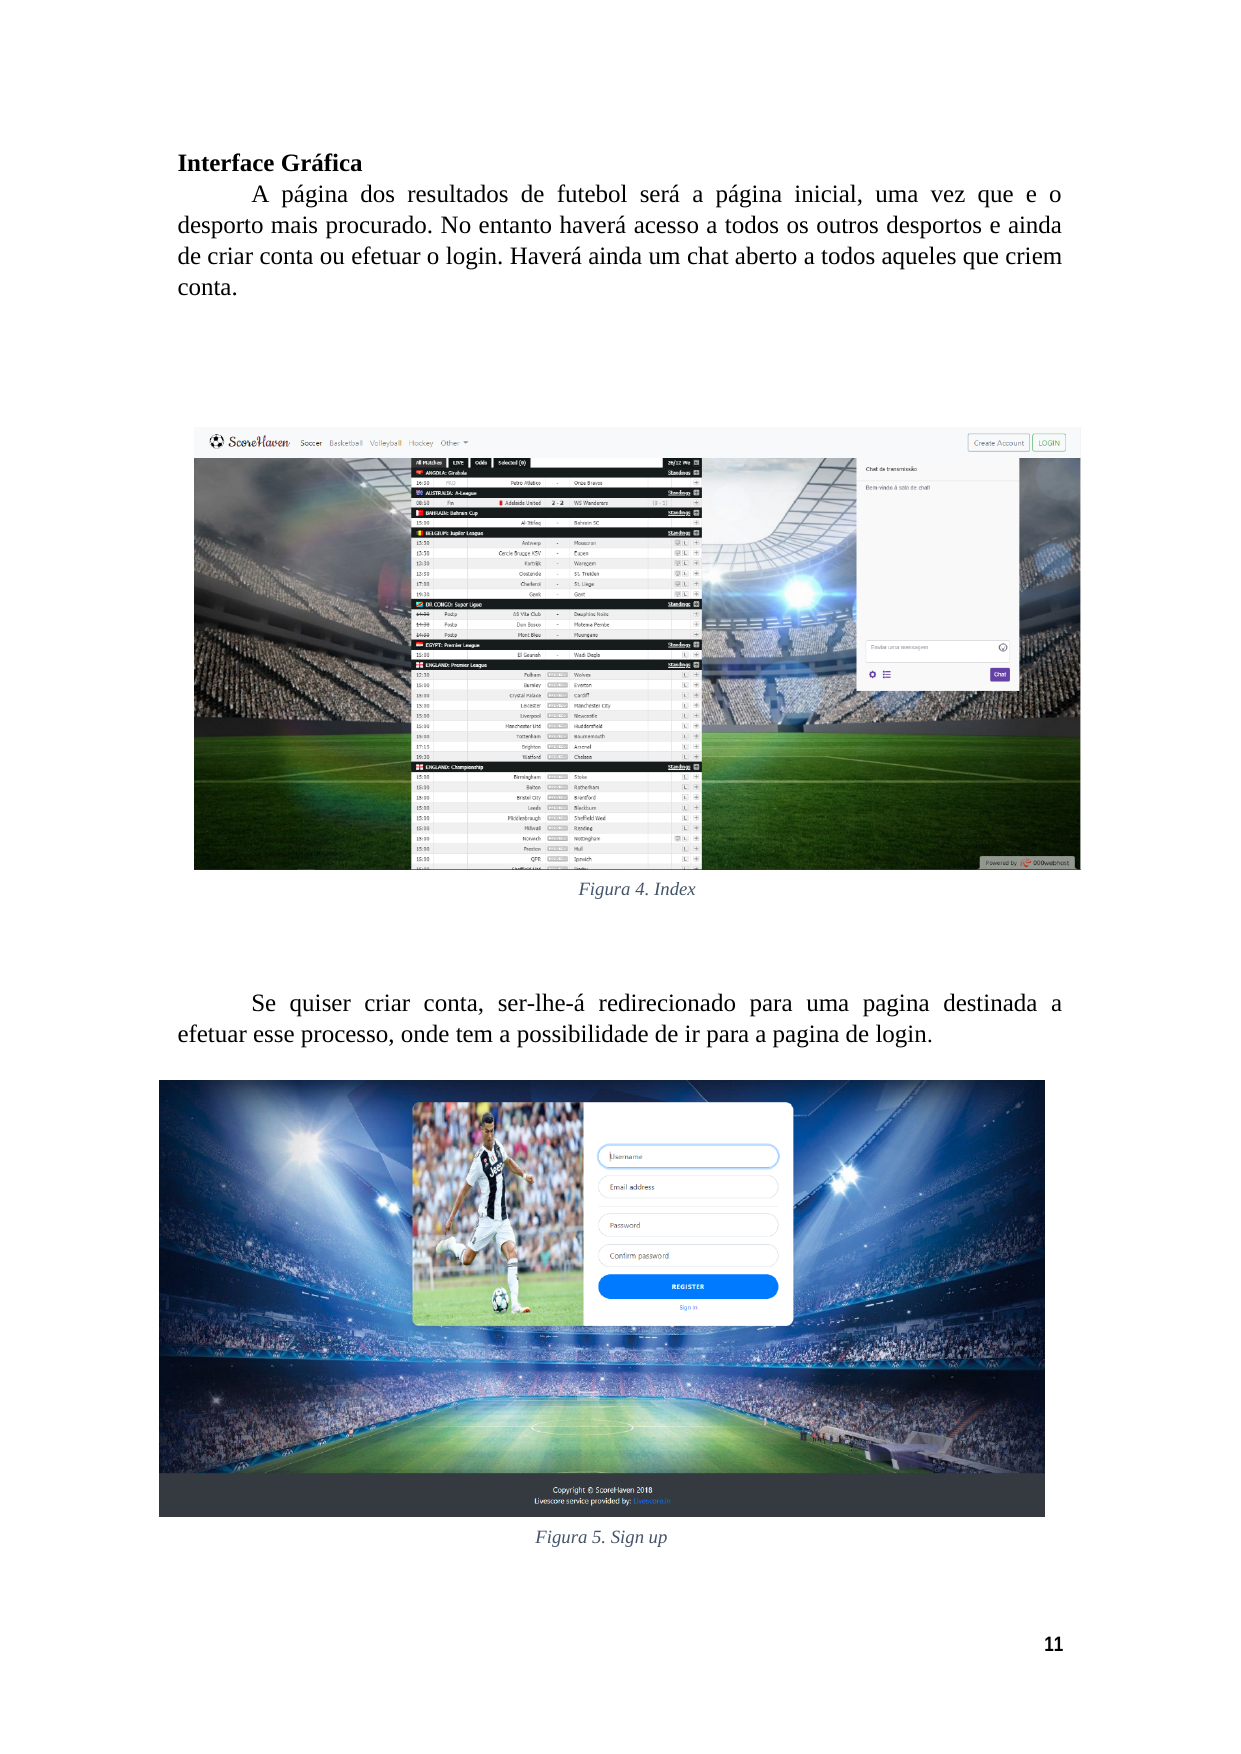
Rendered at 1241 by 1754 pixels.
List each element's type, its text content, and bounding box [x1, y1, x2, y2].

picture [159, 1080, 1045, 1517]
subtitle Interface Gráfica [177, 148, 1063, 176]
picture [194, 427, 1081, 870]
text Se quiser criar conta, ser-lhe-á redirecionado para uma pagina destinada a efetuar esse processo, onde tem a possibilidade de ir para a pagina de login. [177, 988, 1063, 1048]
text A página dos resultados de futebol será a página inicial, uma vez que e o desporto mais procurado. No entanto haverá acesso a todos os outros desportos e ainda de criar conta ou efetuar o login. Haverá ainda um chat aberto a todos aqueles que criem conta. [177, 179, 1063, 301]
